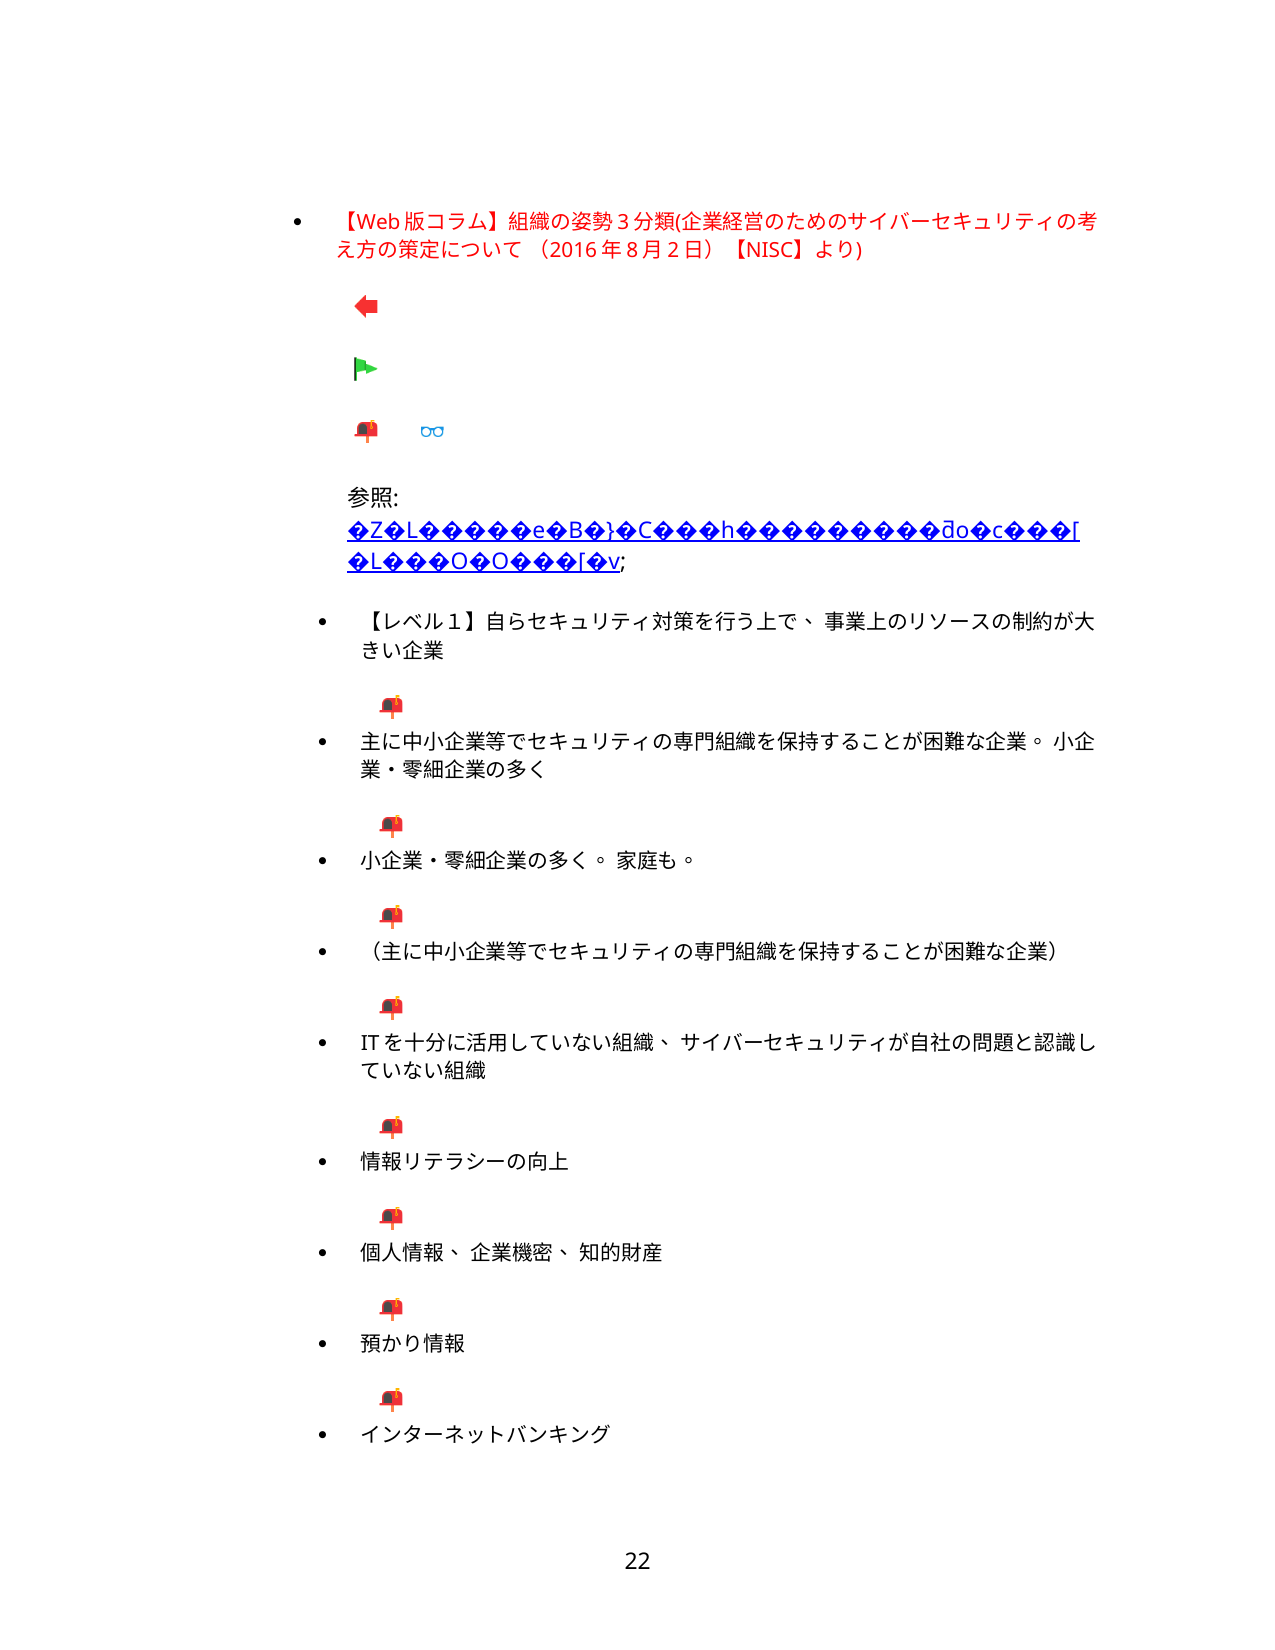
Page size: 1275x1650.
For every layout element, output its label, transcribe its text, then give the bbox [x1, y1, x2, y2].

picture [354, 420, 378, 443]
list 預かり情報 [319, 1329, 1098, 1358]
list インターネットバンキング [319, 1420, 1098, 1449]
picture [379, 996, 403, 1020]
list 参照: [347, 482, 1098, 514]
picture [354, 295, 378, 318]
list 【レベル１】自らセキュリティ対策を行う上で、 事業上のリソースの制約が大きい企業 [319, 607, 1098, 664]
picture [379, 905, 403, 929]
list 【Web版コラム】組織の姿勢3分類(企業経営のためのサイバーセキュリティの考え方の策定について （2016年8月2日）【NISC】より) [294, 207, 1098, 264]
picture [379, 1116, 403, 1139]
text �Z�L�����e�B�}�C���h���������ƌo�c���[�L���O�O���[�v; [347, 514, 1098, 576]
picture [379, 1207, 403, 1230]
list 情報リテラシーの向上 [319, 1147, 1098, 1176]
picture [421, 420, 444, 443]
list 個人情報、 企業機密、 知的財産 [319, 1238, 1098, 1267]
picture [379, 695, 403, 719]
list 主に中小企業等でセキュリティの専門組織を保持することが困難な企業。 小企業・零細企業の多く [319, 727, 1098, 784]
picture [379, 1298, 403, 1321]
picture [354, 357, 378, 381]
picture [379, 815, 403, 838]
list （主に中小企業等でセキュリティの専門組織を保持することが困難な企業） [319, 937, 1098, 966]
picture [379, 1388, 403, 1412]
list ITを十分に活用していない組織、 サイバーセキュリティが自社の問題と認識していない組織 [319, 1028, 1098, 1085]
list 小企業・零細企業の多く。 家庭も。 [319, 846, 1098, 874]
